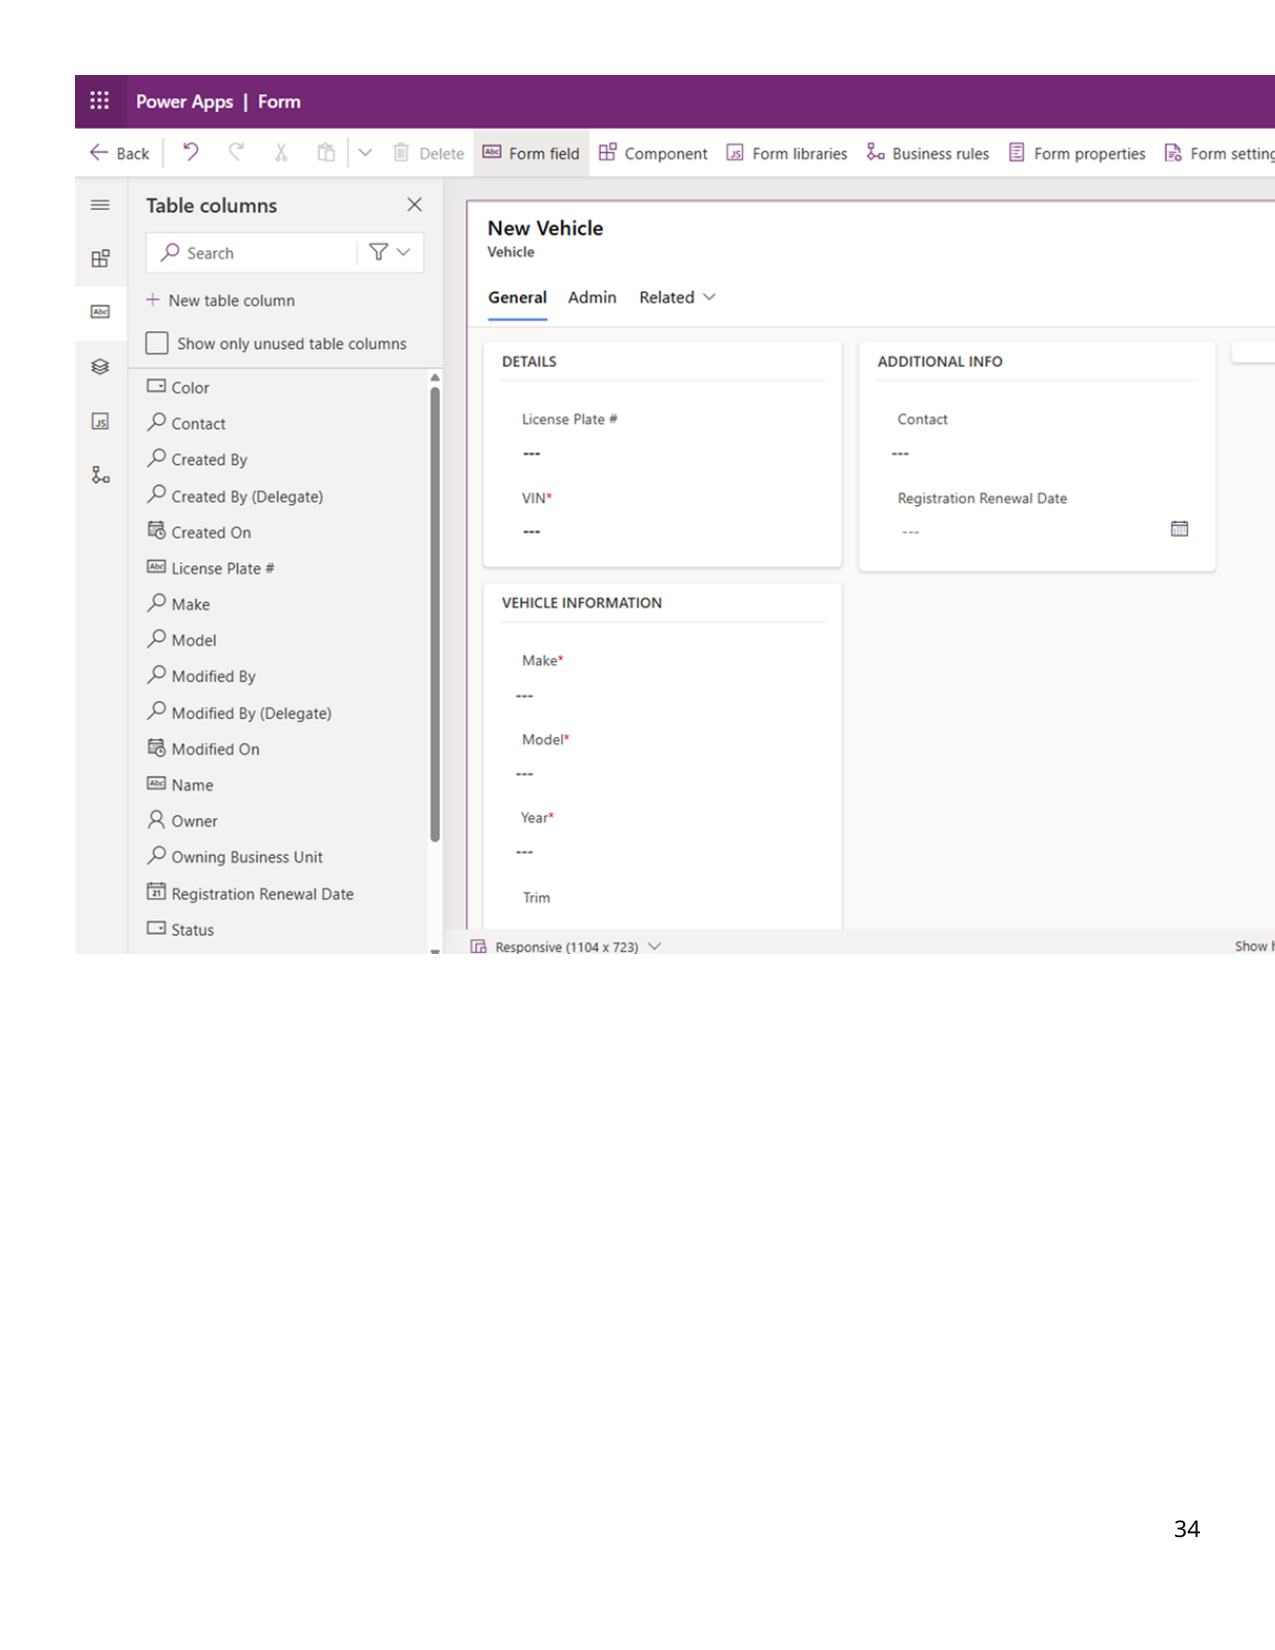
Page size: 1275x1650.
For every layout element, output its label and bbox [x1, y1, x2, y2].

picture [75, 75, 1275, 954]
